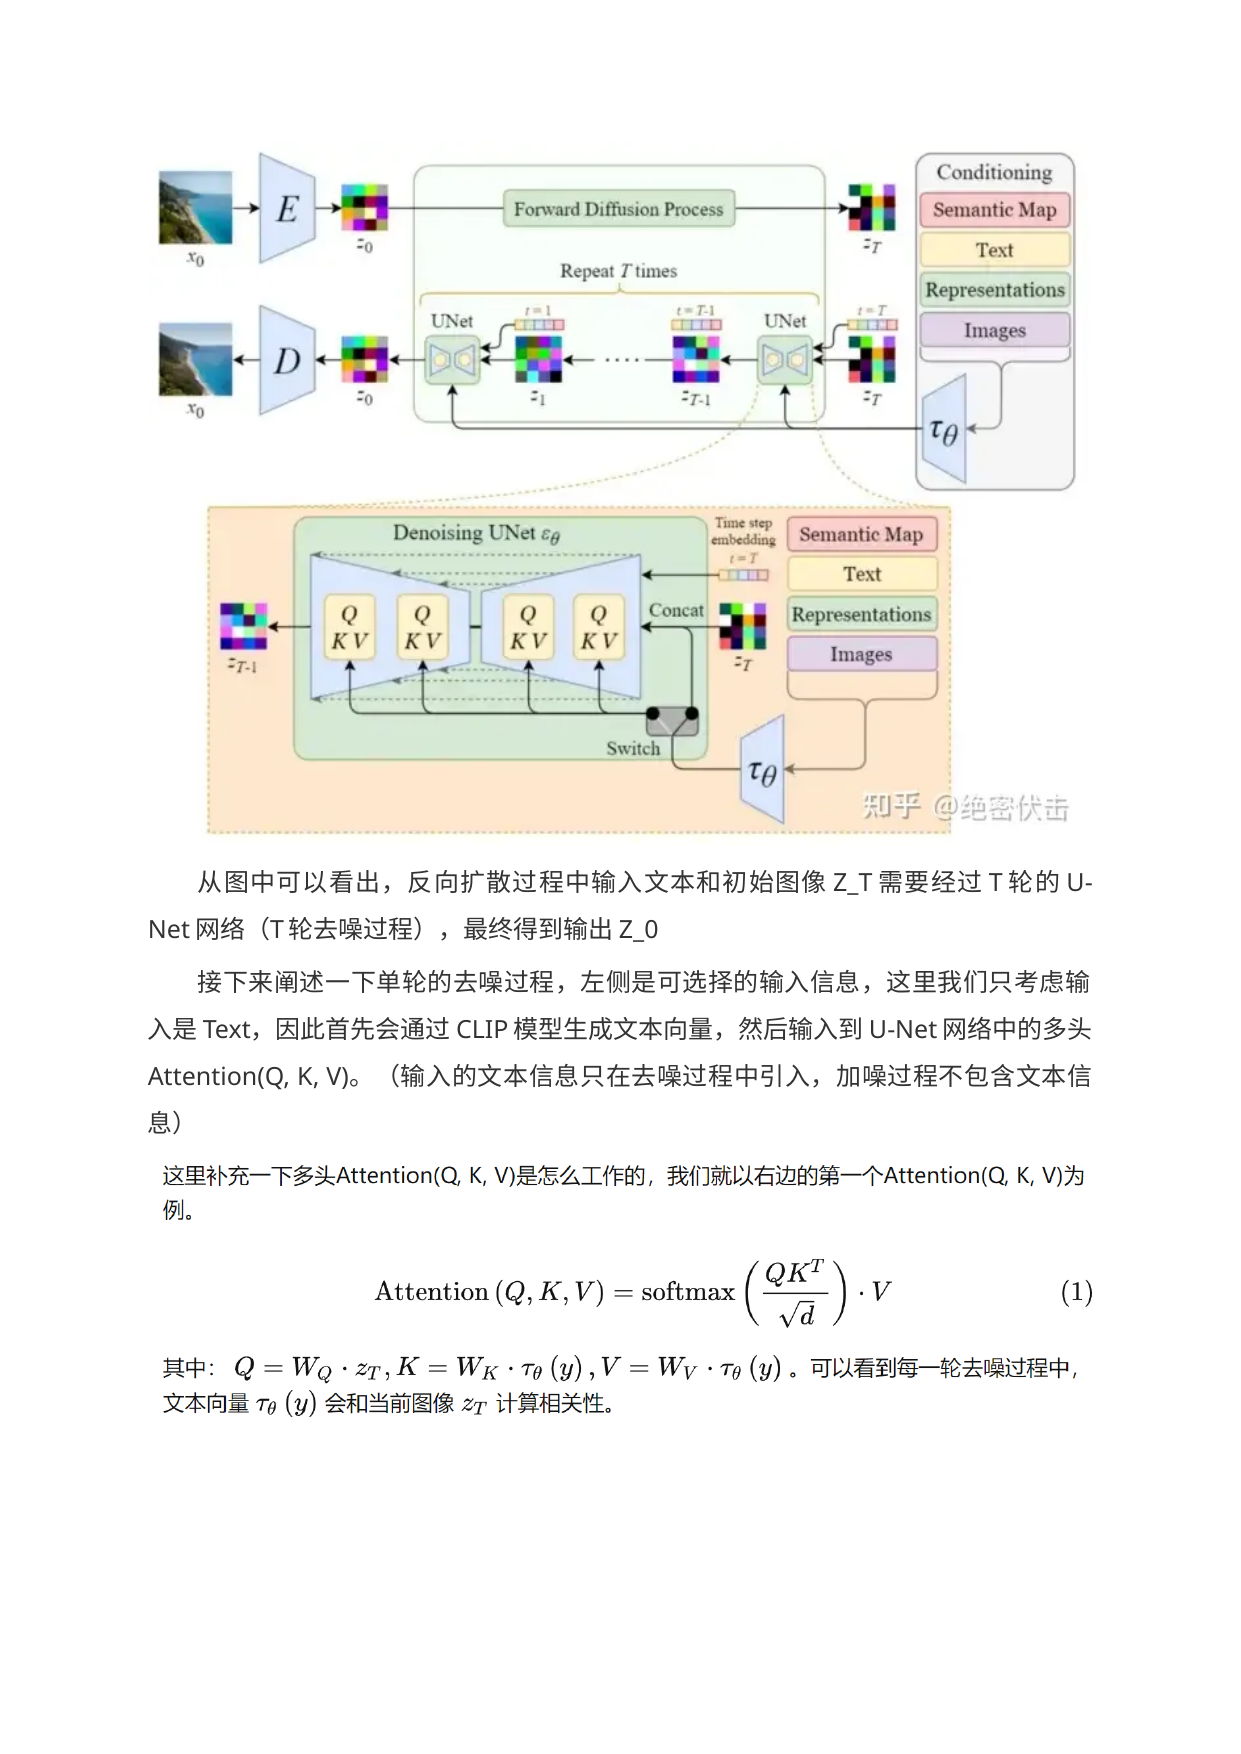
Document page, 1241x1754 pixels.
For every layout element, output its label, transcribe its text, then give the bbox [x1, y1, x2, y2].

text 从图中可以看出，反向扩散过程中输入文本和初始图像Z_T需要经过T轮的U-Net网络（T轮去噪过程），最终得到输出Z_0 [148, 862, 1093, 946]
picture [147, 141, 1093, 847]
picture [147, 1157, 1093, 1421]
text 接下来阐述一下单轮的去噪过程，左侧是可选择的输入信息，这里我们只考虑输入是Text，因此首先会通过CLIP模型生成文本向量，然后输入到U-Net网络中的多头Attention(Q, K, V)。（输入的文本信息只在去噪过程中引入，加噪过程不包含文本信息） [148, 963, 1093, 1140]
